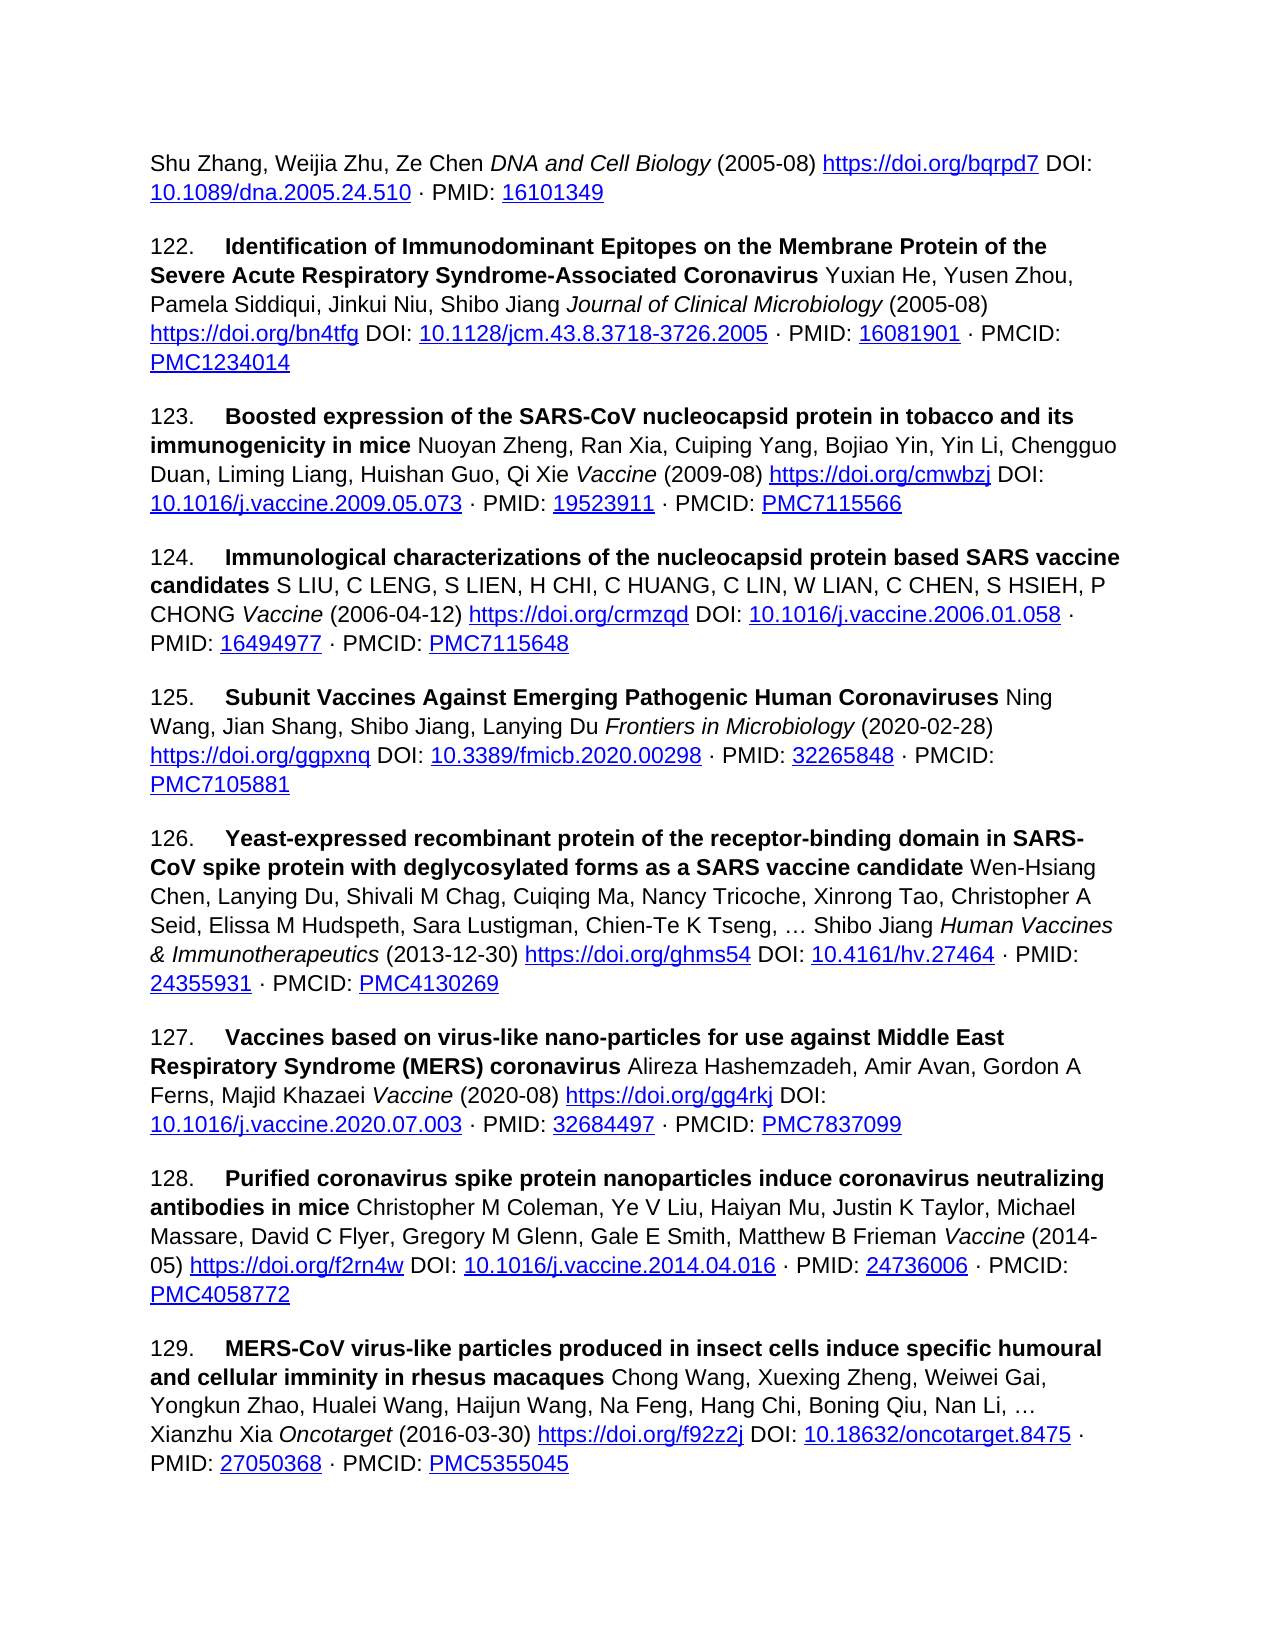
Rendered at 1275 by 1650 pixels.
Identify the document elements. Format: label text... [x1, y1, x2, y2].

text 123. Boosted expression of the SARS-CoV nucleocapsid protein in tobacco and its immunogenicity in mice Nuoyan Zheng, Ran Xia, Cuiping Yang, Bojiao Yin, Yin Li, Chengguo Duan, Liming Liang, Huishan Guo, Qi Xie Vaccine (2009-08) https://doi.org/cmwbzj DOI: 10.1016/j.vaccine.2009.05.073 · PMID: 19523911 · PMCID: PMC7115566 [150, 403, 1125, 516]
text 125. Subunit Vaccines Against Emerging Pathogenic Human Coronaviruses Ning Wang, Jian Shang, Shibo Jiang, Lanying Du Frontiers in Microbiology (2020-02-28) https://doi.org/ggpxnq DOI: 10.3389/fmicb.2020.00298 · PMID: 32265848 · PMCID: PMC7105881 [150, 684, 1125, 798]
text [150, 150, 1125, 205]
text 127. Vaccines based on virus-like nano-particles for use against Middle East Respiratory Syndrome (MERS) coronavirus Alireza Hashemzadeh, Amir Avan, Gordon A Ferns, Majid Khazaei Vaccine (2020-08) https://doi.org/gg4rkj DOI: 10.1016/j.vaccine.2020.07.003 · PMID: 32684497 · PMCID: PMC7837099 [150, 1024, 1125, 1137]
text 128. Purified coronavirus spike protein nanoparticles induce coronavirus neutralizing antibodies in mice Christopher M Coleman, Ye V Liu, Haiyan Mu, Justin K Taylor, Michael Massare, David C Flyer, Gregory M Glenn, Gale E Smith, Matthew B Frieman Vaccine (2014-05) https://doi.org/f2rn4w DOI: 10.1016/j.vaccine.2014.04.016 · PMID: 24736006 · PMCID: PMC4058772 [150, 1165, 1125, 1307]
text 129. MERS-CoV virus-like particles produced in insect cells induce specific humoural and cellular imminity in rhesus macaques Chong Wang, Xuexing Zheng, Weiwei Gai, Yongkun Zhao, Hualei Wang, Haijun Wang, Na Feng, Hang Chi, Boning Qiu, Nan Li, … Xianzhu Xia Oncotarget (2016-03-30) https://doi.org/f92z2j DOI: 10.18632/oncotarget.8475 · PMID: 27050368 · PMCID: PMC5355045 [150, 1334, 1125, 1477]
text 124. Immunological characterizations of the nucleocapsid protein based SARS vaccine candidates S LIU, C LENG, S LIEN, H CHI, C HUANG, C LIN, W LIAN, C CHEN, S HSIEH, P CHONG Vaccine (2006-04-12) https://doi.org/crmzqd DOI: 10.1016/j.vaccine.2006.01.058 · PMID: 16494977 · PMCID: PMC7115648 [150, 543, 1125, 657]
text 126. Yeast-expressed recombinant protein of the receptor-binding domain in SARS-CoV spike protein with deglycosylated forms as a SARS vaccine candidate Wen-Hsiang Chen, Lanying Du, Shivali M Chag, Cuiqing Ma, Nancy Tricoche, Xinrong Tao, Christopher A Seid, Elissa M Hudspeth, Sara Lustigman, Chien-Te K Tseng, … Shibo Jiang Human Vaccines & Immunotherapeutics (2013-12-30) https://doi.org/ghms54 DOI: 10.4161/hv.27464 · PMID: 24355931 · PMCID: PMC4130269 [150, 825, 1125, 996]
text 122. Identification of Immunodominant Epitopes on the Membrane Protein of the Severe Acute Respiratory Syndrome-Associated Coronavirus Yuxian He, Yusen Zhou, Pamela Siddiqui, Jinkui Niu, Shibo Jiang Journal of Clinical Microbiology (2005-08) https://doi.org/bn4tfg DOI: 10.1128/jcm.43.8.3718-3726.2005 · PMID: 16081901 · PMCID: PMC1234014 [150, 233, 1125, 375]
